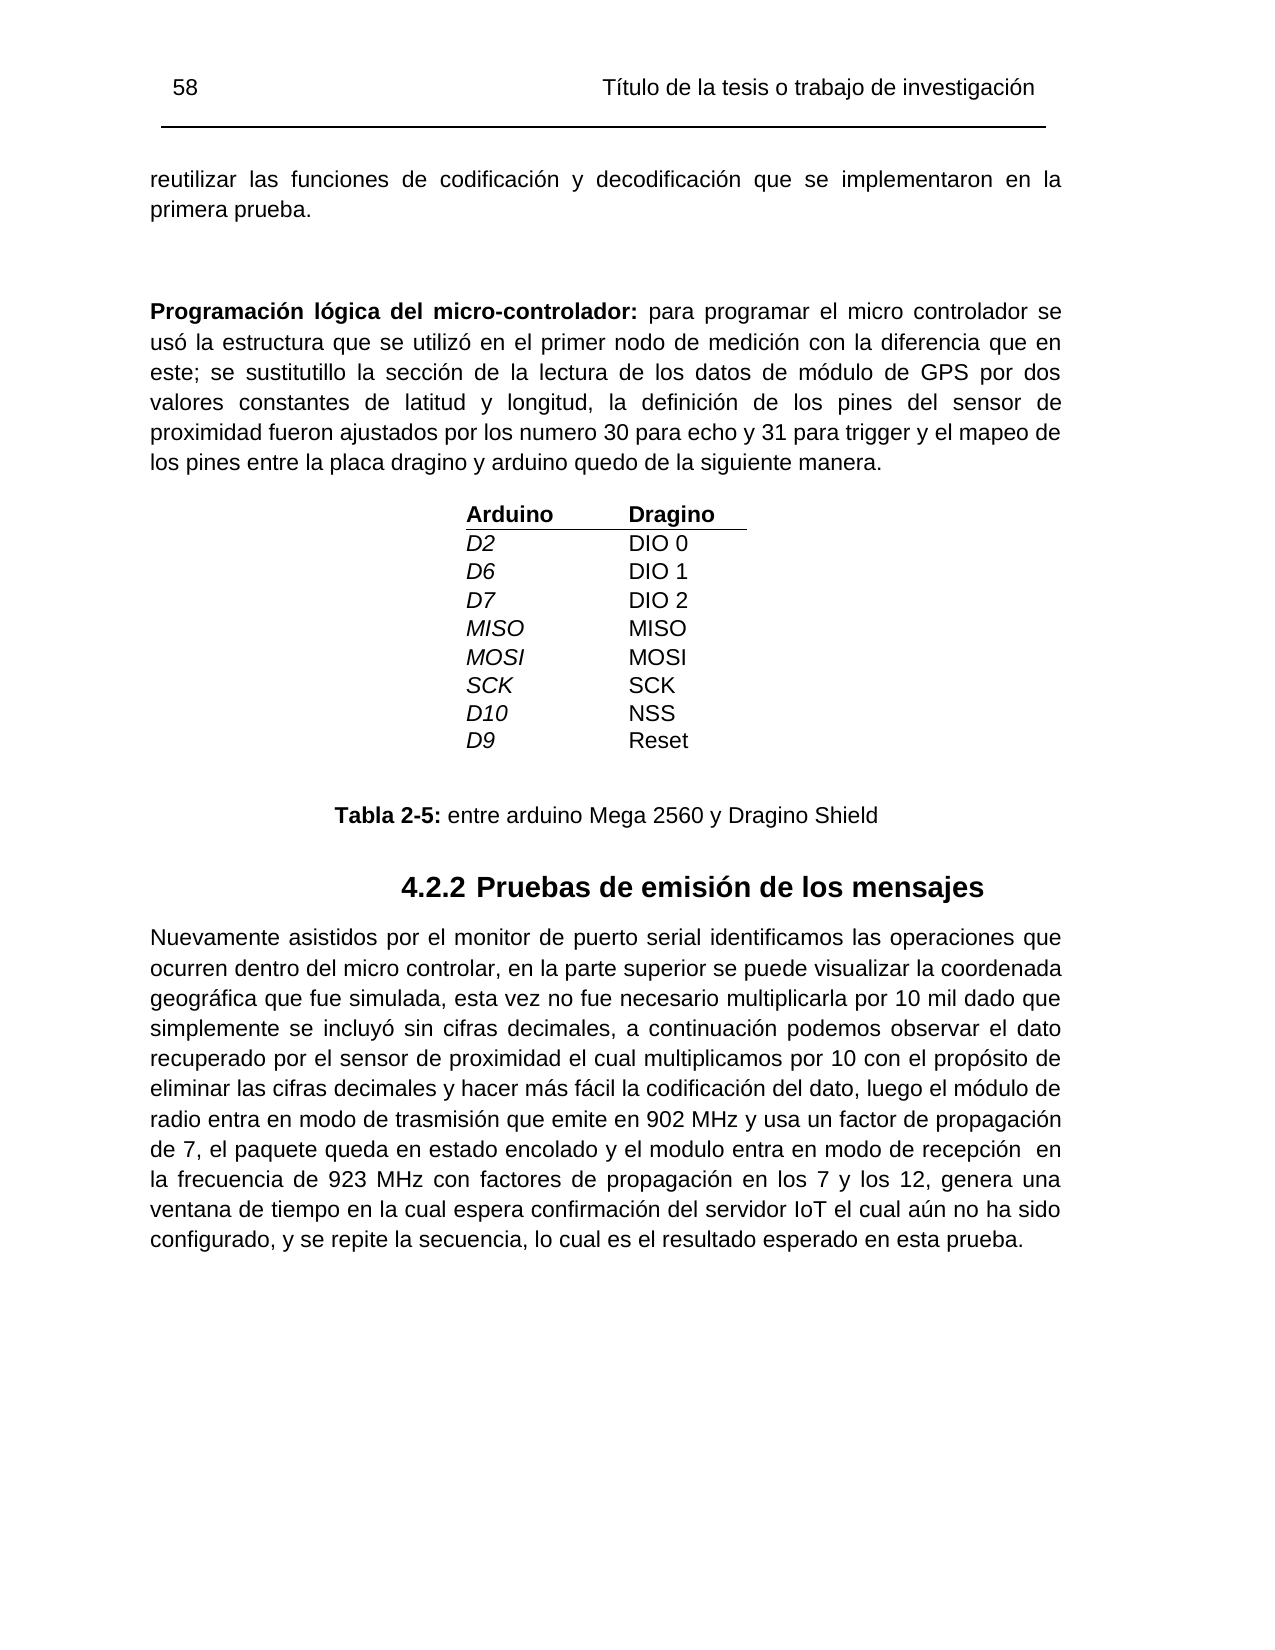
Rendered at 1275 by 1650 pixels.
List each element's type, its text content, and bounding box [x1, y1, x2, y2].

text Tabla 2-5: entre arduino Mega 2560 y Dragino Shield [150, 802, 1062, 828]
table_cell SCK [466, 671, 628, 699]
table_cell D6 [466, 557, 628, 586]
table_cell Reset [628, 726, 747, 755]
table_cell D10 [466, 700, 628, 726]
table_cell MOSI [628, 643, 747, 671]
text Nuevamente asistidos por el monitor de puerto serial identificamos las operaciones que ocurren dentro del micro controlar, en la parte superior se puede visualizar la coordenada geográfica que fue simulada, esta vez no fue necesario multiplicarla por 10 mil dado que simplemente se incluyó sin cifras decimales, a continuación podemos observar el dato recuperado por el sensor de proximidad el cual multiplicamos por 10 con el propósito de eliminar las cifras decimales y hacer más fácil la codificación del dato, luego el módulo de radio entra en modo de trasmisión que emite en 902 MHz y usa un factor de propagación de 7, el paquete queda en estado encolado y el modulo entra en modo de recepción en la frecuencia de 923 MHz con factores de propagación en los 7 y los 12, genera una ventana de tiempo en la cual espera confirmación del servidor IoT el cual aún no ha sido configurado, y se repite la secuencia, lo cual es el resultado esperado en esta prueba. [150, 924, 1062, 1253]
table_cell MISO [628, 614, 747, 643]
table_header Arduino [466, 500, 628, 529]
table_cell SCK [628, 671, 747, 699]
table_cell MOSI [466, 643, 628, 671]
table_header Dragino [628, 500, 747, 529]
table_cell D9 [466, 726, 628, 755]
table_cell DIO 2 [628, 586, 747, 614]
table_cell DIO 1 [628, 557, 747, 586]
table_cell NSS [628, 700, 747, 726]
text Programación lógica del micro-controlador: para programar el micro controlador se usó la estructura que se utilizó en el primer nodo de medición con la diferencia que en este; se sustitutillo la sección de la lectura de los datos de módulo de GPS por dos valores constantes de latitud y longitud, la definición de los pines del sensor de proximidad fueron ajustados por los numero 30 para echo y 31 para trigger y el mapeo de los pines entre la placa dragino y arduino quedo de la siguiente manera. [150, 298, 1062, 476]
table_cell D7 [466, 586, 628, 614]
table_cell MISO [466, 614, 628, 643]
table_cell D2 [466, 530, 628, 557]
subtitle Pruebas de emisión de los mensajes [401, 870, 1062, 903]
table_cell DIO 0 [628, 530, 747, 557]
